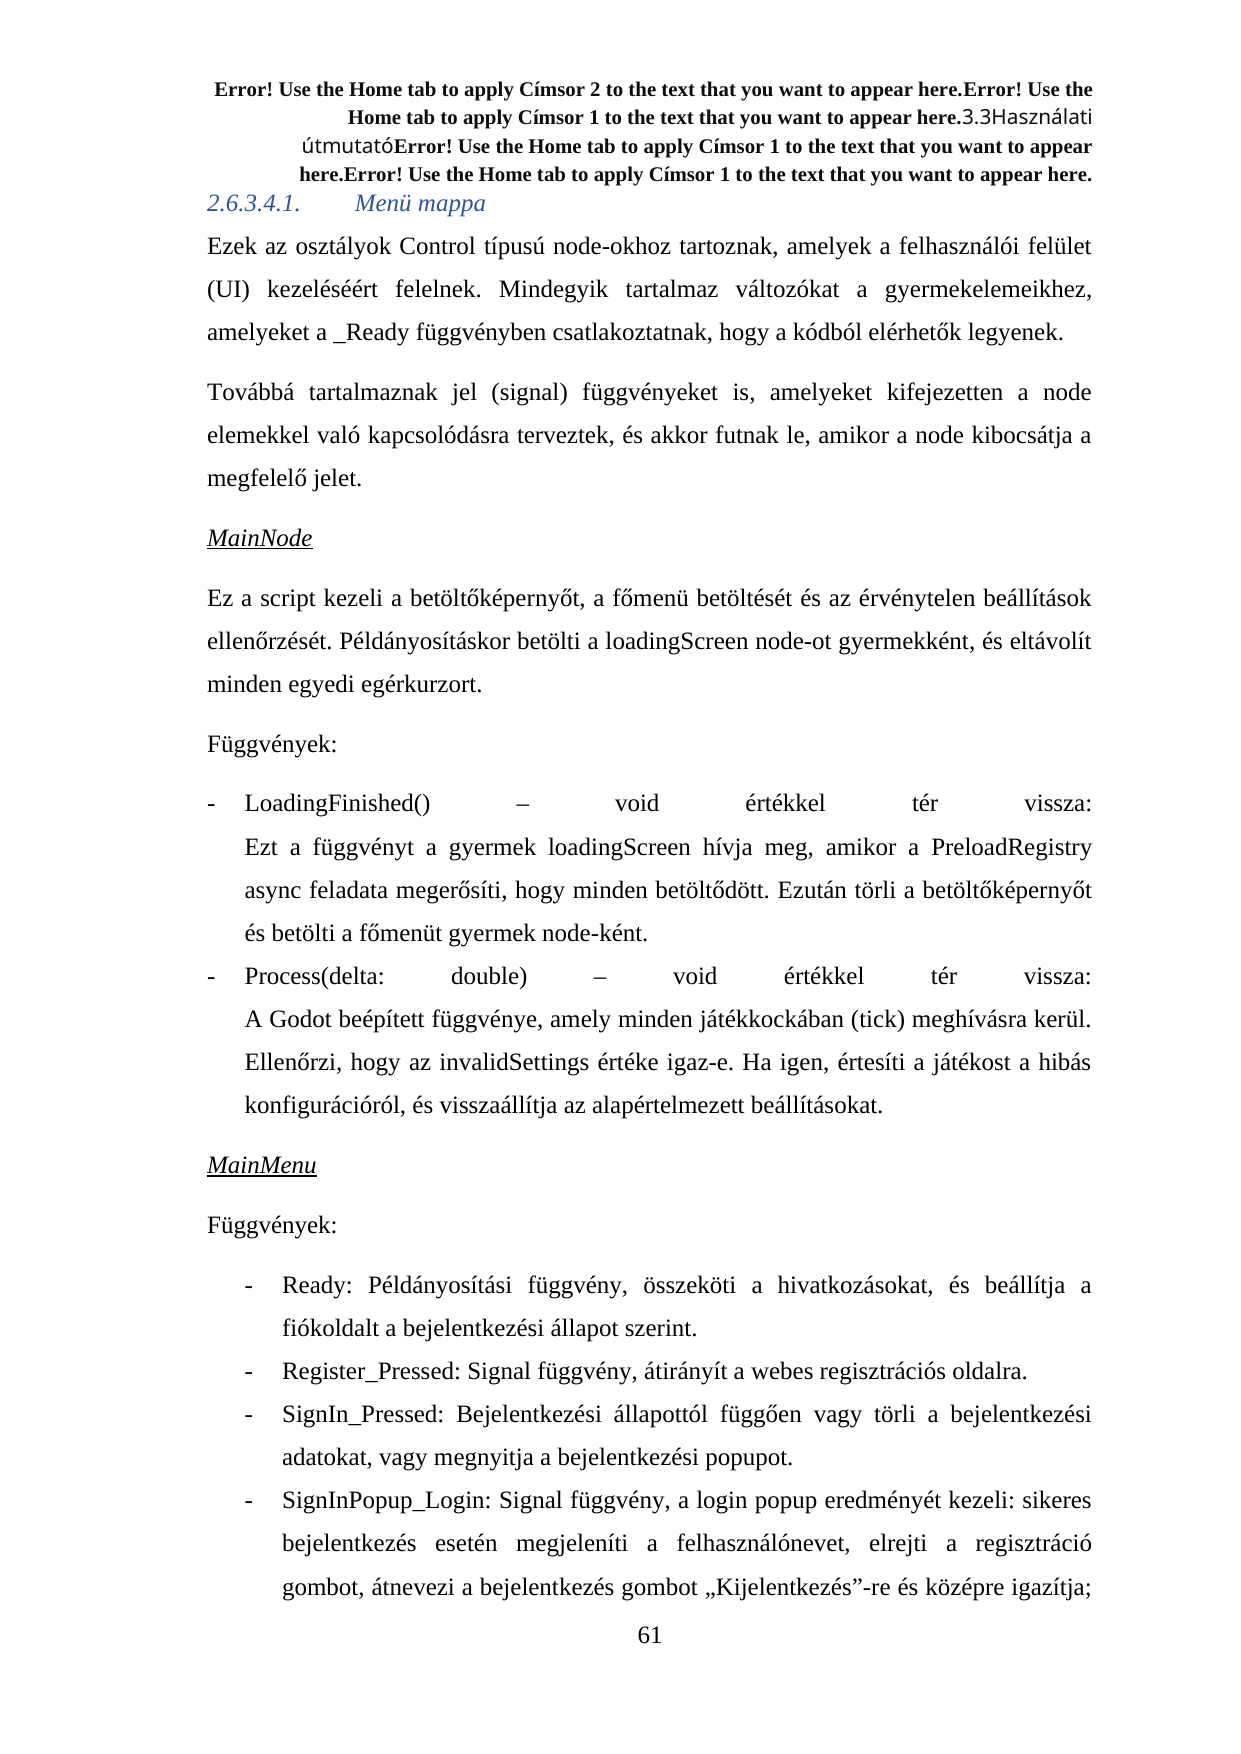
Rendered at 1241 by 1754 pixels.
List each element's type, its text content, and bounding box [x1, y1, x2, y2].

text Továbbá tartalmaznak jel (signal) függvényeket is, amelyeket kifejezetten a node elemekkel való kapcsolódásra terveztek, és akkor futnak le, amikor a node kibocsátja a megfelelő jelet. [207, 377, 1092, 492]
list LoadingFinished() – void értékkel tér vissza: Ezt a függvényt a gyermek loadingScreen hívja meg, amikor a PreloadRegistry async feladata megerősíti, hogy minden betöltődött. Ezután törli a betöltőképernyőt és betölti a főmenüt gyermek node-ként. [207, 788, 1092, 947]
subtitle Menü mappa [207, 188, 1092, 216]
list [244, 1485, 1092, 1600]
text Függvények: [207, 1210, 1092, 1239]
text Ez a script kezeli a betöltőképernyőt, a főmenü betöltését és az érvénytelen beállítások ellenőrzését. Példányosításkor betölti a loadingScreen node-ot gyermekként, és eltávolít minden egyedi egérkurzort. [207, 583, 1092, 698]
list Register_Pressed: Signal függvény, átirányít a webes regisztrációs oldalra. [244, 1356, 1092, 1385]
list Process(delta: double) – void értékkel tér vissza: A Godot beépített függvénye, amely minden játékkockában (tick) meghívásra kerül. Ellenőrzi, hogy az invalidSettings értéke igaz-e. Ha igen, értesíti a játékost a hibás konfigurációról, és visszaállítja az alapértelmezett beállításokat. [207, 961, 1092, 1119]
text Függvények: [207, 729, 1092, 757]
text MainMenu [207, 1150, 1092, 1179]
text MainNode [207, 523, 1092, 552]
text Ezek az osztályok Control típusú node-okhoz tartoznak, amelyek a felhasználói felület (UI) kezeléséért felelnek. Mindegyik tartalmaz változókat a gyermekelemeikhez, amelyeket a _Ready függvényben csatlakoztatnak, hogy a kódból elérhetők legyenek. [207, 231, 1092, 346]
list SignIn_Pressed: Bejelentkezési állapottól függően vagy törli a bejelentkezési adatokat, vagy megnyitja a bejelentkezési popupot. [244, 1399, 1092, 1471]
list Ready: Példányosítási függvény, összeköti a hivatkozásokat, és beállítja a fiókoldalt a bejelentkezési állapot szerint. [244, 1270, 1092, 1342]
